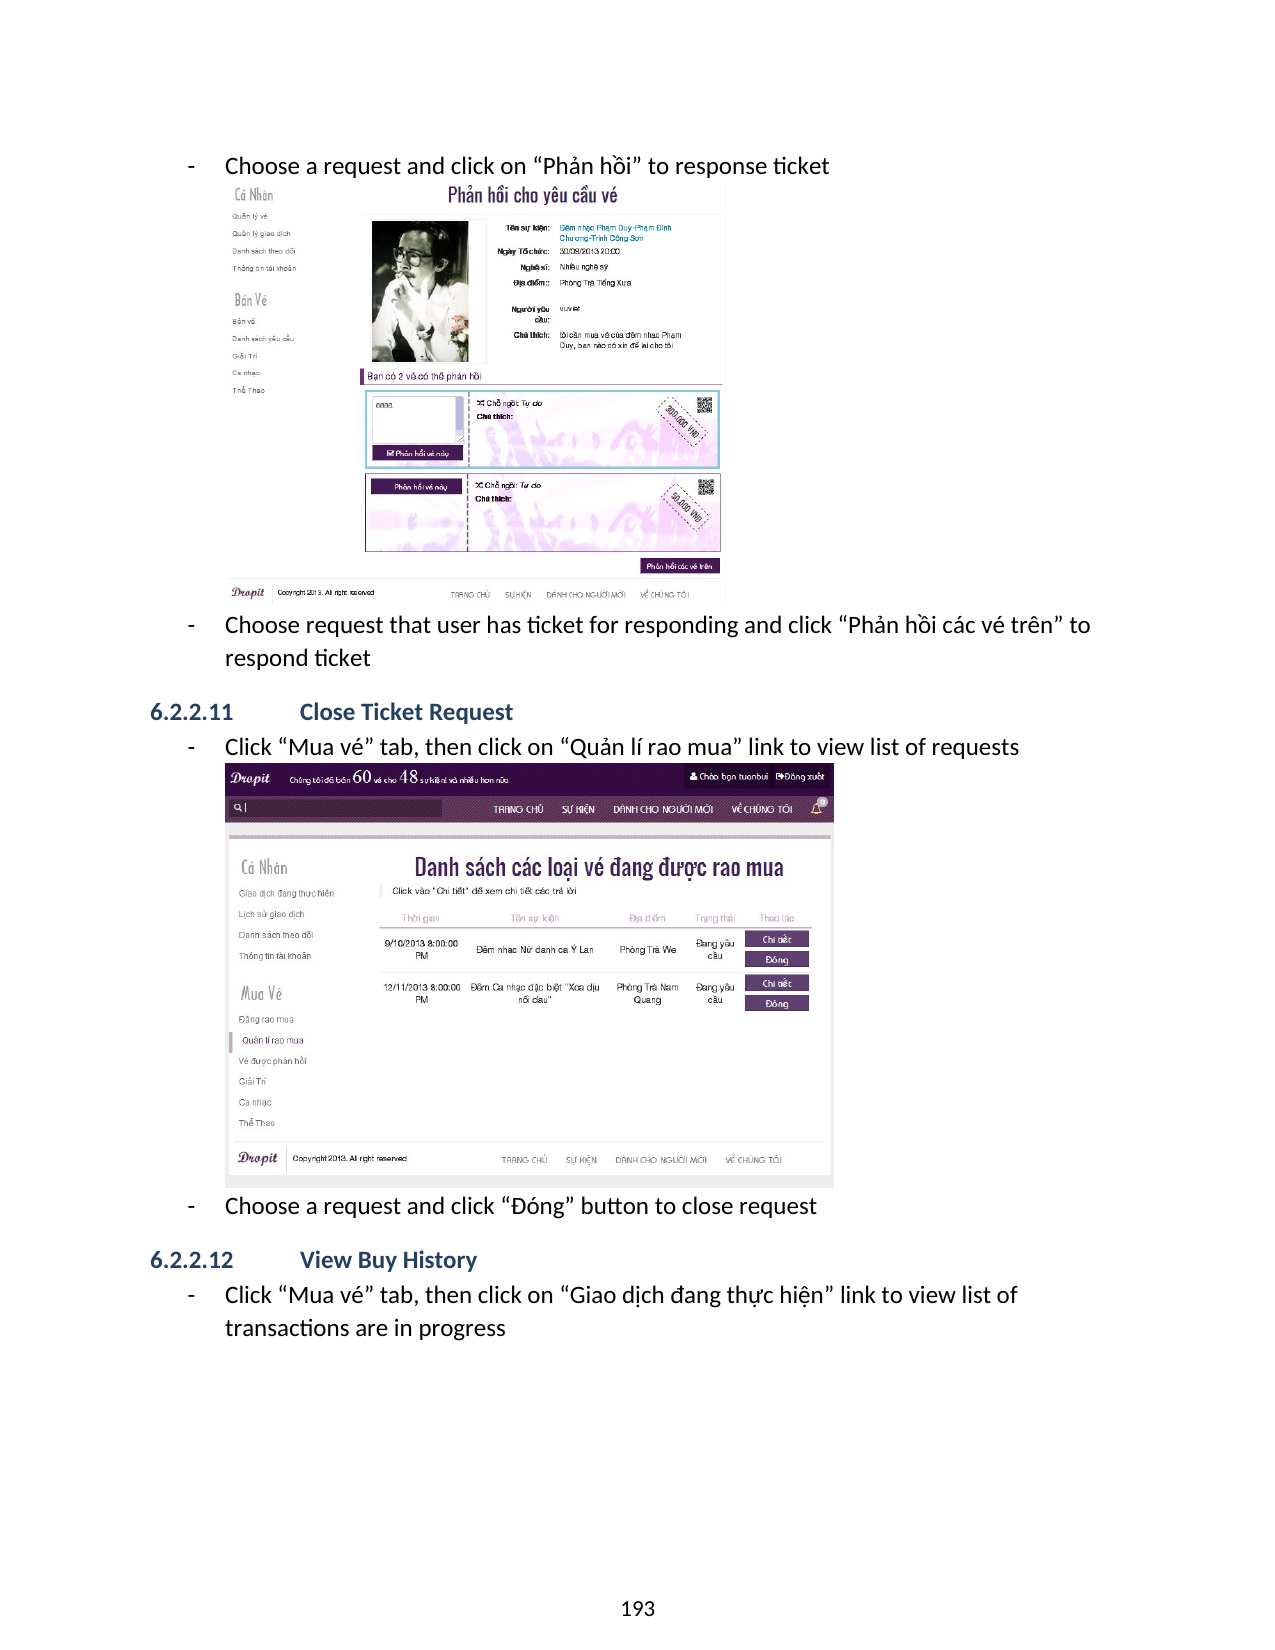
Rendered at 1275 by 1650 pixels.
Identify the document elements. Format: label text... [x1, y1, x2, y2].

subtitle 6.2.2.12 View Buy History [150, 1244, 1125, 1274]
list Choose a request and click “Đóng” button to close request [187, 1190, 1125, 1221]
subtitle 6.2.2.11 Close Ticket Request [150, 696, 1125, 726]
list Choose request that user has ticket for responding and click “Phản hồi các vé trên” to respond ticket [187, 609, 1125, 673]
picture [225, 763, 834, 1188]
list Click “Mua vé” tab, then click on “Giao dịch đang thực hiện” link to view list of transactions are in progress [187, 1279, 1125, 1342]
picture [225, 182, 726, 607]
